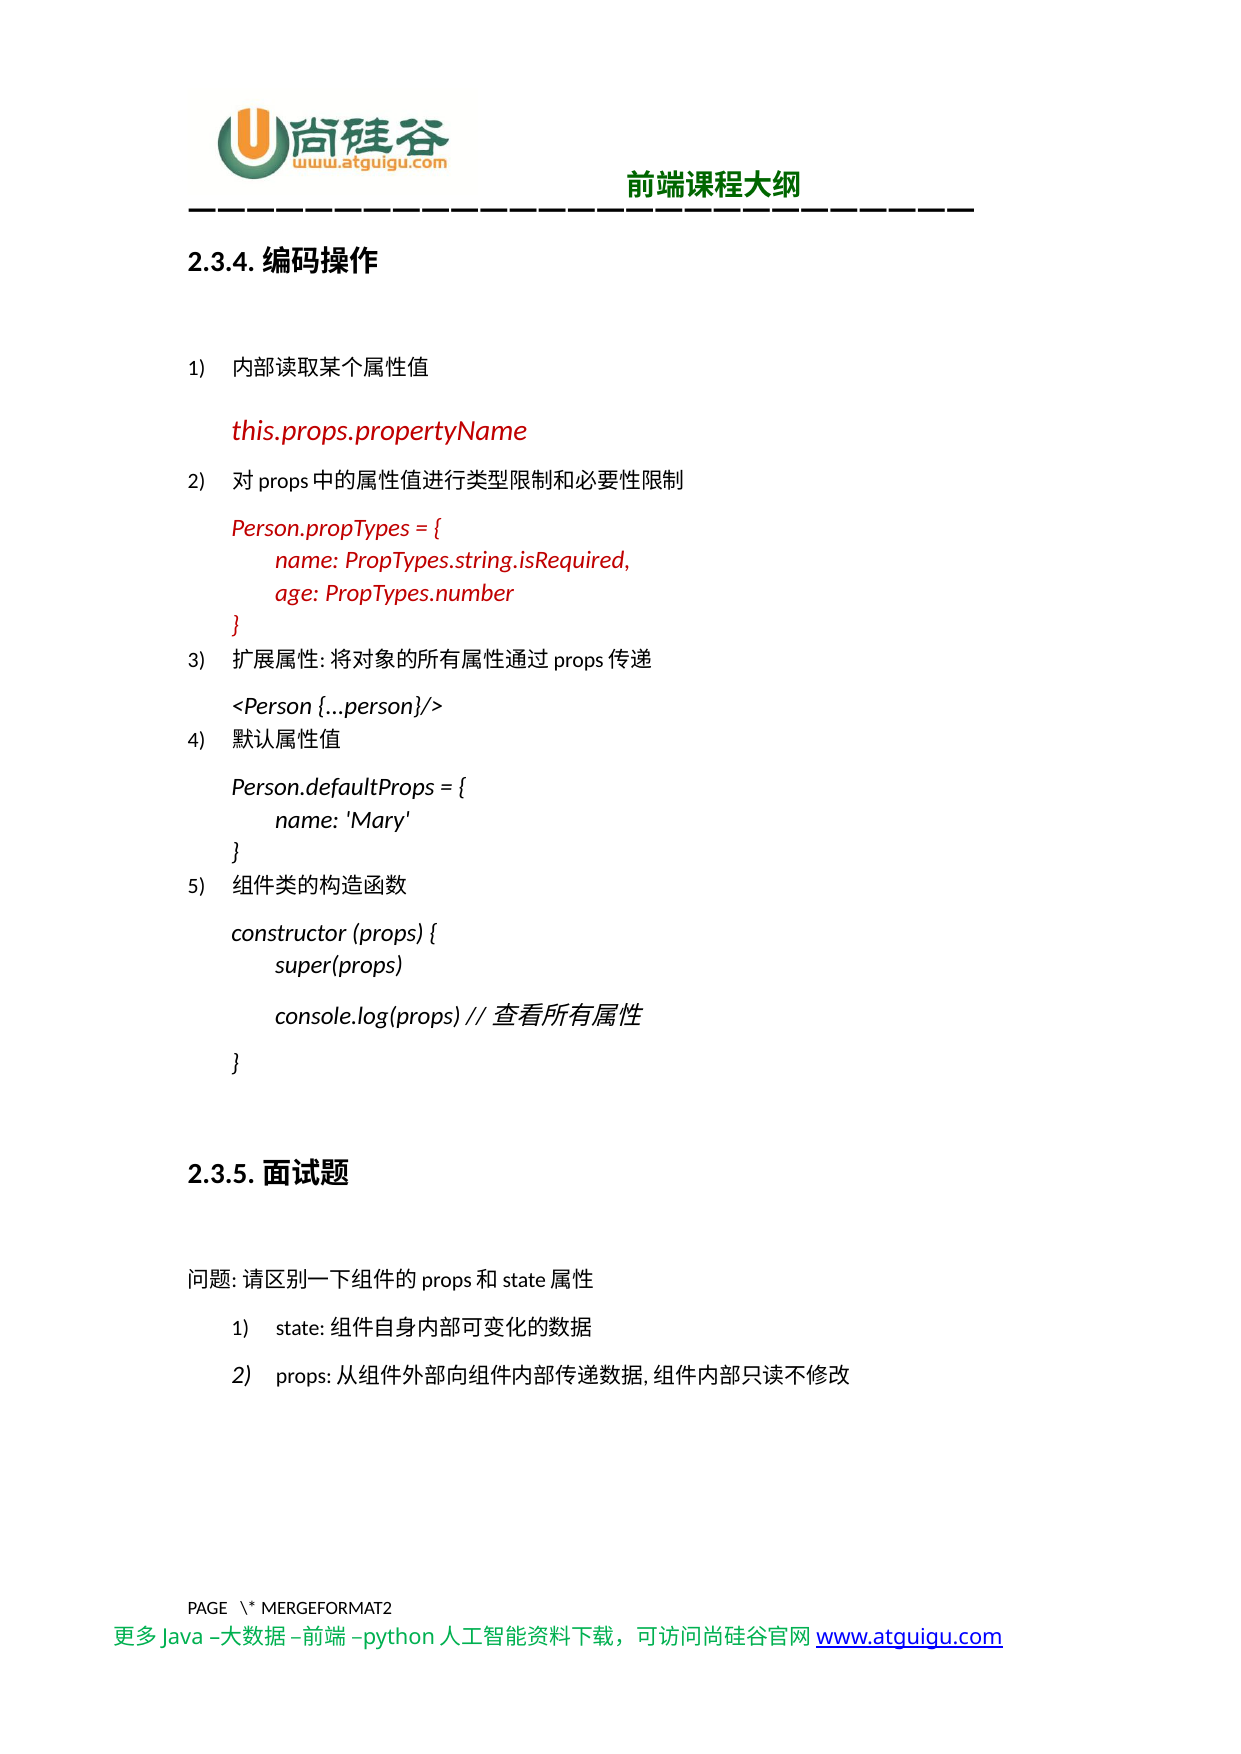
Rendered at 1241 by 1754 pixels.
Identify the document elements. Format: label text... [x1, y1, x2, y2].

text console.log(props) // 查看所有属性 [231, 981, 1053, 1046]
text } [187, 1046, 1053, 1079]
text name: 'Mary' [231, 803, 1053, 835]
text } [187, 835, 1053, 868]
text 问题: 请区别一下组件的props和state属性 [187, 1261, 1053, 1294]
text name: PropTypes.string.isRequired, [231, 544, 1053, 576]
list 对props中的属性值进行类型限制和必要性限制 [187, 463, 1053, 495]
list props: 从组件外部向组件内部传递数据, 组件内部只读不修改 [231, 1358, 1053, 1390]
text super(props) [231, 949, 1053, 981]
subtitle 2.3.5. 面试题 [187, 1138, 1053, 1203]
text Person.defaultProps = { [187, 770, 1053, 803]
text } [187, 609, 1053, 641]
list state: 组件自身内部可变化的数据 [231, 1309, 1053, 1342]
list 扩展属性: 将对象的所有属性通过props传递 [187, 641, 1053, 674]
picture [187, 88, 479, 195]
text age: PropTypes.number [231, 576, 1053, 609]
list 组件类的构造函数 [187, 868, 1053, 900]
text <Person {...person}/> [187, 689, 1053, 722]
text Person.propTypes = { [187, 511, 1053, 544]
text this.props.propertyName [187, 398, 1053, 463]
subtitle 2.3.4. 编码操作 [187, 227, 1053, 292]
list 内部读取某个属性值 [187, 349, 1053, 382]
text constructor (props) { [187, 916, 1053, 949]
list 默认属性值 [187, 722, 1053, 754]
